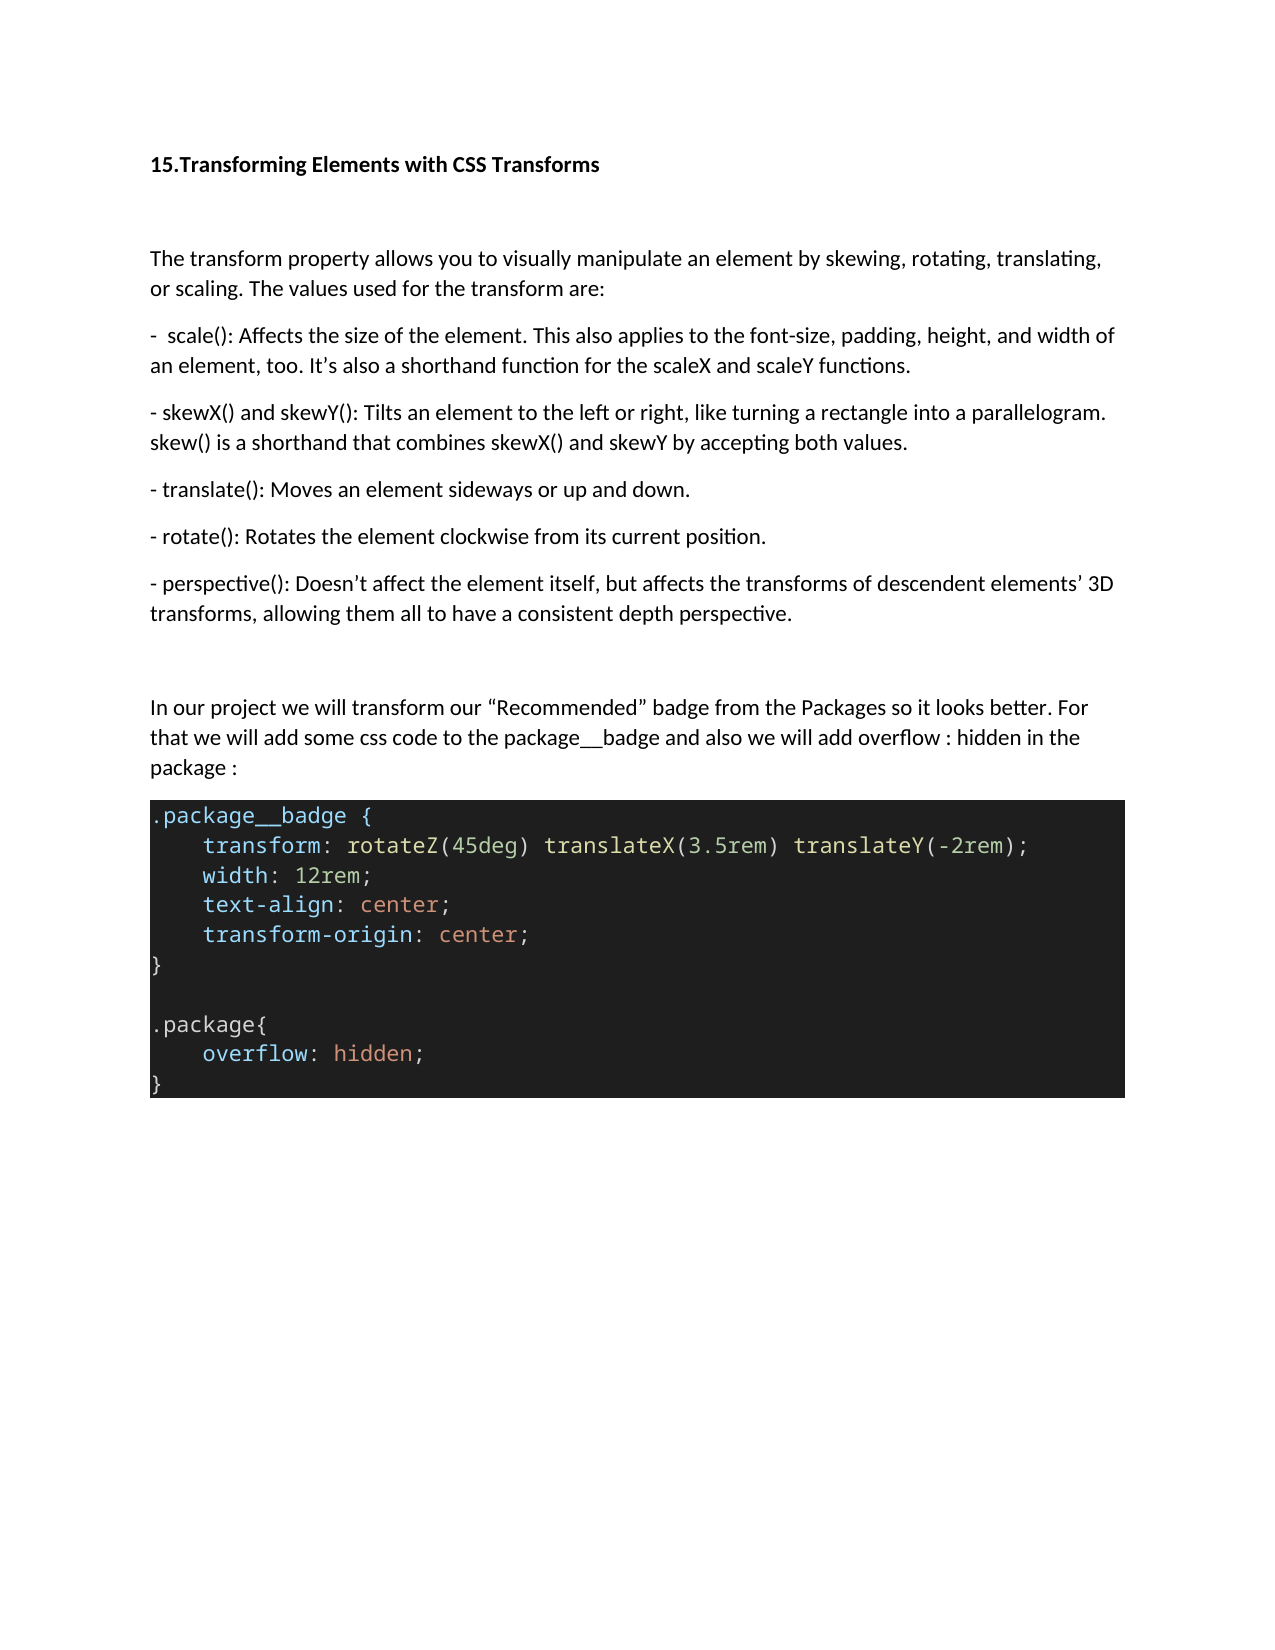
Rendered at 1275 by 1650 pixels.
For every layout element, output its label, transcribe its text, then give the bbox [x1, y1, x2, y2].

text - rotate(): Rotates the element clockwise from its current position. [150, 522, 1125, 550]
text - skewX() and skewY(): Tilts an element to the left or right, like turning a rectangle into a parallelogram. skew() is a shorthand that combines skewX() and skewY by accepting both values. [150, 398, 1125, 456]
text 15.Transforming Elements with CSS Transforms [150, 150, 1125, 178]
text In our project we will transform our “Recommended” badge from the Packages so it looks better. For that we will add some css code to the package__badge and also we will add overflow : hidden in the package : [150, 693, 1125, 781]
text width: 12rem; [150, 859, 1125, 889]
text - scale(): Affects the size of the element. This also applies to the font-size, padding, height, and width of an element, too. It’s also a shorthand function for the scaleX and scaleY functions. [150, 321, 1125, 379]
text - translate(): Moves an element sideways or up and down. [150, 475, 1125, 503]
text overflow: hidden; [150, 1038, 1125, 1068]
text The transform property allows you to visually manipulate an element by skewing, rotating, translating, or scaling. The values used for the transform are: [150, 244, 1125, 302]
text - perspective(): Doesn’t affect the element itself, but affects the transforms of descendent elements’ 3D transforms, allowing them all to have a consistent depth perspective. [150, 569, 1125, 627]
text .package__badge { [150, 800, 1125, 830]
text .package{ [150, 1008, 1125, 1038]
text text-align: center; [150, 889, 1125, 919]
text transform-origin: center; [150, 919, 1125, 949]
text } [150, 949, 1125, 979]
text transform: rotateZ(45deg) translateX(3.5rem) translateY(-2rem); [150, 830, 1125, 859]
text } [150, 1068, 1125, 1098]
